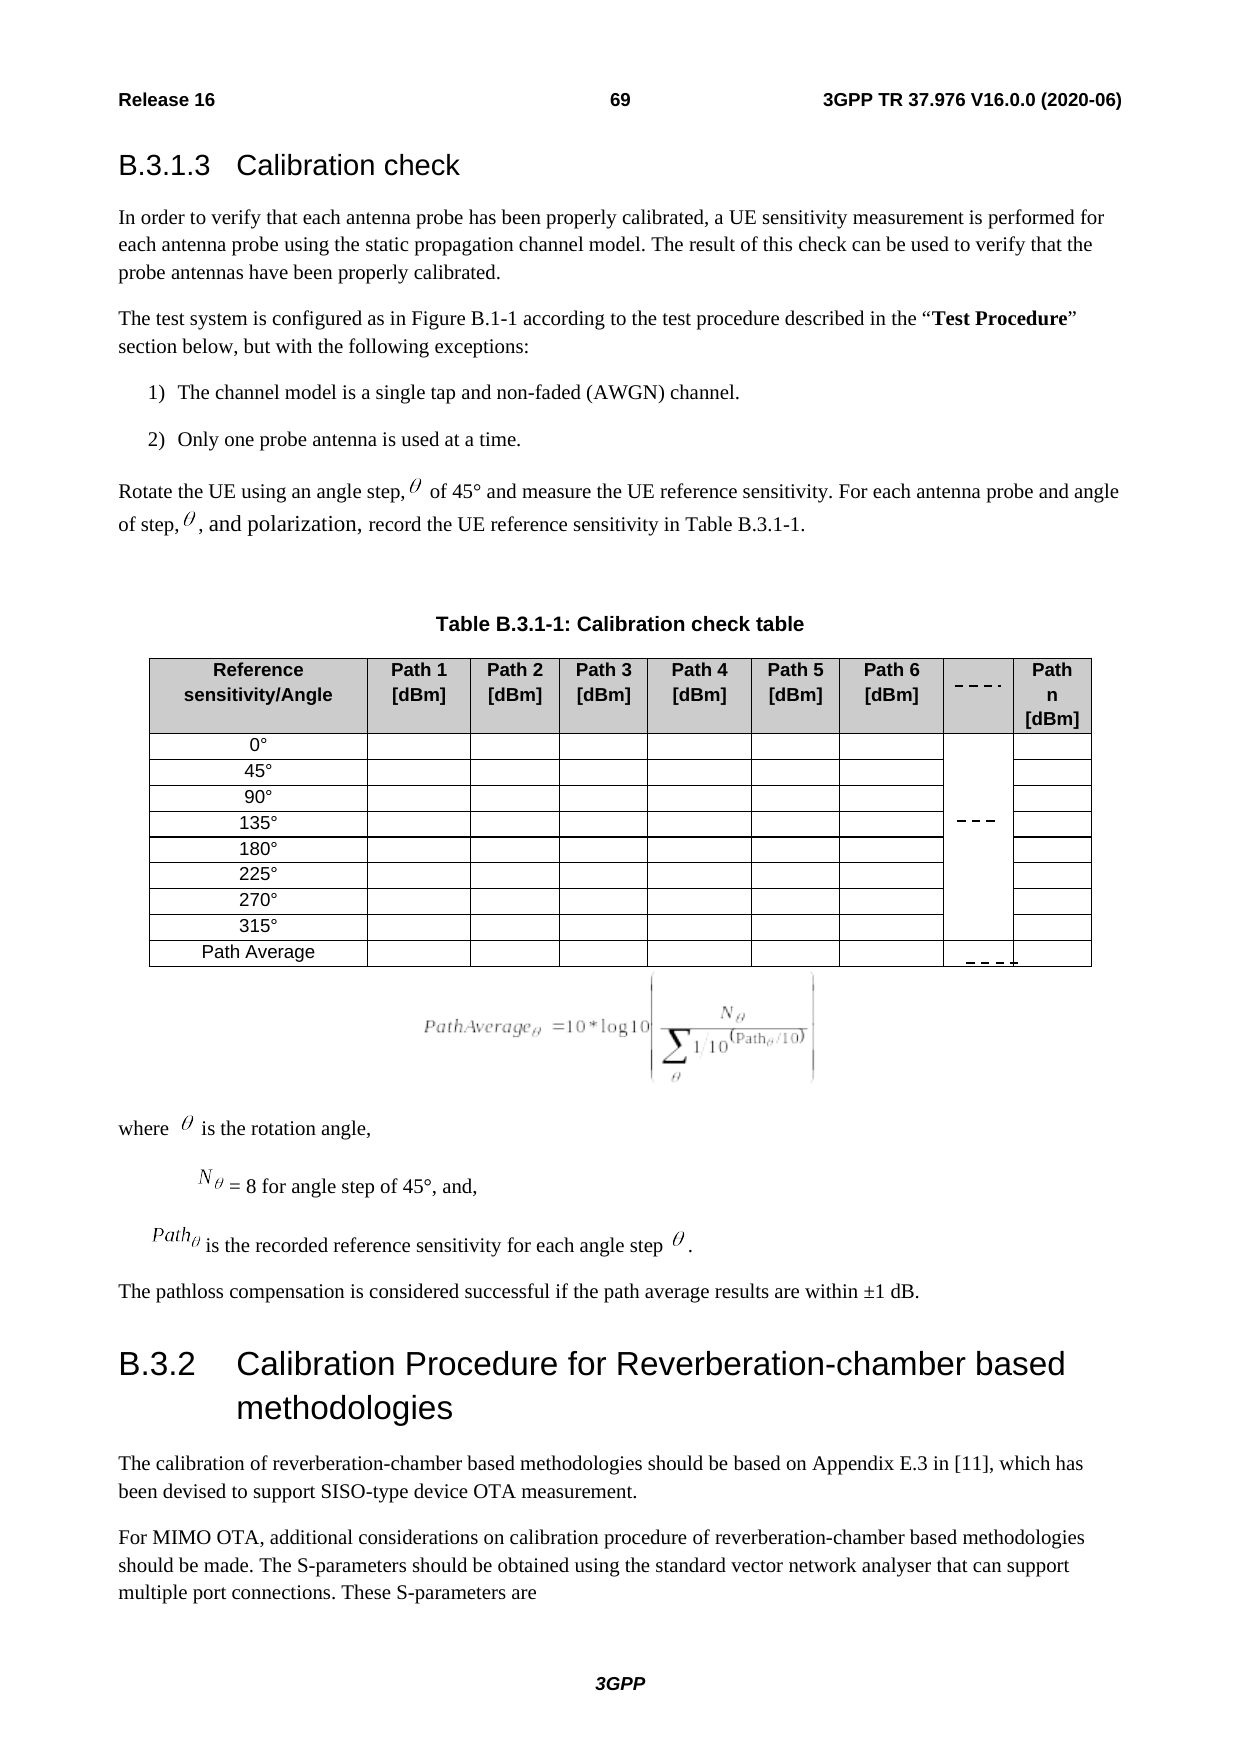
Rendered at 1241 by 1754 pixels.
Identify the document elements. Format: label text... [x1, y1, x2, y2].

text is the recorded reference sensitivity for each angle step . [118, 1221, 1122, 1257]
table_cell [471, 863, 559, 888]
table_cell [944, 941, 1013, 966]
table_cell 45° [150, 760, 367, 785]
table_cell 315° [150, 915, 367, 940]
table_cell [471, 812, 559, 836]
table_cell [471, 786, 559, 811]
table_cell [840, 915, 943, 940]
table_header Path 1 [dBm] [368, 659, 470, 733]
table_cell [840, 863, 943, 888]
text Table B.3.1-1: Calibration check table [118, 611, 1122, 635]
table_header Path n [dBm] [1014, 659, 1091, 733]
table_cell [648, 812, 751, 836]
table_cell [560, 863, 647, 888]
text For MIMO OTA, additional considerations on calibration procedure of reverberation-chamber based methodologies should be made. The S-parameters should be obtained using the standard vector network analyser that can support multiple port connections. These S-parameters are [118, 1525, 1122, 1604]
text Rotate the UE using an angle step, of 45° and measure the UE reference sensitivity. For each antenna probe and angle of step,, and polarization, record the UE reference sensitivity in Table B.3.1-1. [118, 473, 1122, 536]
table_cell [648, 786, 751, 811]
table_cell [560, 760, 647, 785]
text The test system is configured as in Figure B.1-1 according to the test procedure described in the “Test Procedure” section below, but with the following exceptions: [118, 306, 1122, 358]
table_cell [471, 889, 559, 914]
table_header Path 6 [dBm] [840, 659, 943, 733]
table_cell [752, 760, 839, 785]
table_cell [752, 863, 839, 888]
table_cell [840, 760, 943, 785]
text In order to verify that each antenna probe has been properly calibrated, a UE sensitivity measurement is performed for each antenna probe using the static propagation channel model. The result of this check can be used to verify that the probe antennas have been properly calibrated. [118, 205, 1122, 284]
table_cell [840, 734, 943, 759]
table_header Reference sensitivity/Angle [150, 659, 367, 733]
table_cell [368, 734, 470, 759]
table_cell [648, 760, 751, 785]
table_cell [560, 915, 647, 940]
table_cell [368, 838, 470, 862]
table_cell [840, 838, 943, 862]
table_cell [471, 760, 559, 785]
table_cell [752, 889, 839, 914]
table_cell [560, 786, 647, 811]
text = 8 for angle step of 45°, and, [118, 1163, 1122, 1198]
table_header Path 2 [dBm] [471, 659, 559, 733]
subtitle B.3.1.3 Calibration check [118, 147, 1122, 181]
table_cell [648, 941, 751, 966]
table_cell 0° [150, 734, 367, 759]
table_cell [1014, 915, 1091, 940]
table_cell [1014, 863, 1091, 888]
table_cell Path Average [150, 941, 367, 966]
table_cell [840, 889, 943, 914]
table_cell [1014, 941, 1091, 966]
text 1) The channel model is a single tap and non-faded (AWGN) channel. [148, 380, 1122, 404]
table_cell [1014, 760, 1091, 785]
table_cell [471, 915, 559, 940]
table_header [944, 659, 1013, 733]
table_cell [752, 941, 839, 966]
table_cell [1014, 889, 1091, 914]
table_cell [1014, 734, 1091, 759]
text where is the rotation angle, [118, 1111, 1122, 1140]
table_cell [368, 889, 470, 914]
table_cell [752, 915, 839, 940]
table_cell [840, 941, 943, 966]
table_cell [648, 915, 751, 940]
table_header Path 3 [dBm] [560, 659, 647, 733]
table_cell [1014, 838, 1091, 862]
table_cell [560, 889, 647, 914]
table_cell 135° [150, 812, 367, 836]
table_cell [752, 838, 839, 862]
table_cell 225° [150, 863, 367, 888]
table_cell [648, 838, 751, 862]
subtitle B.3.2 Calibration Procedure for Reverberation-chamber based methodologies [118, 1344, 1122, 1427]
table_cell [368, 786, 470, 811]
table_cell [1014, 812, 1091, 836]
table_cell [840, 786, 943, 811]
table_cell 180° [150, 838, 367, 862]
table_cell [368, 863, 470, 888]
table_cell [368, 941, 470, 966]
text The calibration of reverberation-chamber based methodologies should be based on Appendix E.3 in [11], which has been devised to support SISO-type device OTA measurement. [118, 1451, 1122, 1503]
table_cell [560, 838, 647, 862]
table_cell [471, 941, 559, 966]
table_cell [368, 915, 470, 940]
table_header Path 4 [dBm] [648, 659, 751, 733]
table_cell [560, 734, 647, 759]
table_cell [840, 812, 943, 836]
table_cell [752, 786, 839, 811]
text 2) Only one probe antenna is used at a time. [148, 427, 1122, 451]
table_cell [648, 889, 751, 914]
table_cell [560, 812, 647, 836]
table_cell [471, 734, 559, 759]
table_cell 90° [150, 786, 367, 811]
table_cell [368, 760, 470, 785]
table_cell [560, 941, 647, 966]
table_cell [648, 734, 751, 759]
table_header Path 5 [dBm] [752, 659, 839, 733]
table_cell [752, 734, 839, 759]
table_cell [471, 838, 559, 862]
table_cell [368, 812, 470, 836]
table_cell [944, 734, 1013, 940]
text The pathloss compensation is considered successful if the path average results are within ±1 dB. [118, 1279, 1122, 1303]
table_cell [648, 863, 751, 888]
table_cell 270° [150, 889, 367, 914]
table_cell [1014, 786, 1091, 811]
table_cell [752, 812, 839, 836]
